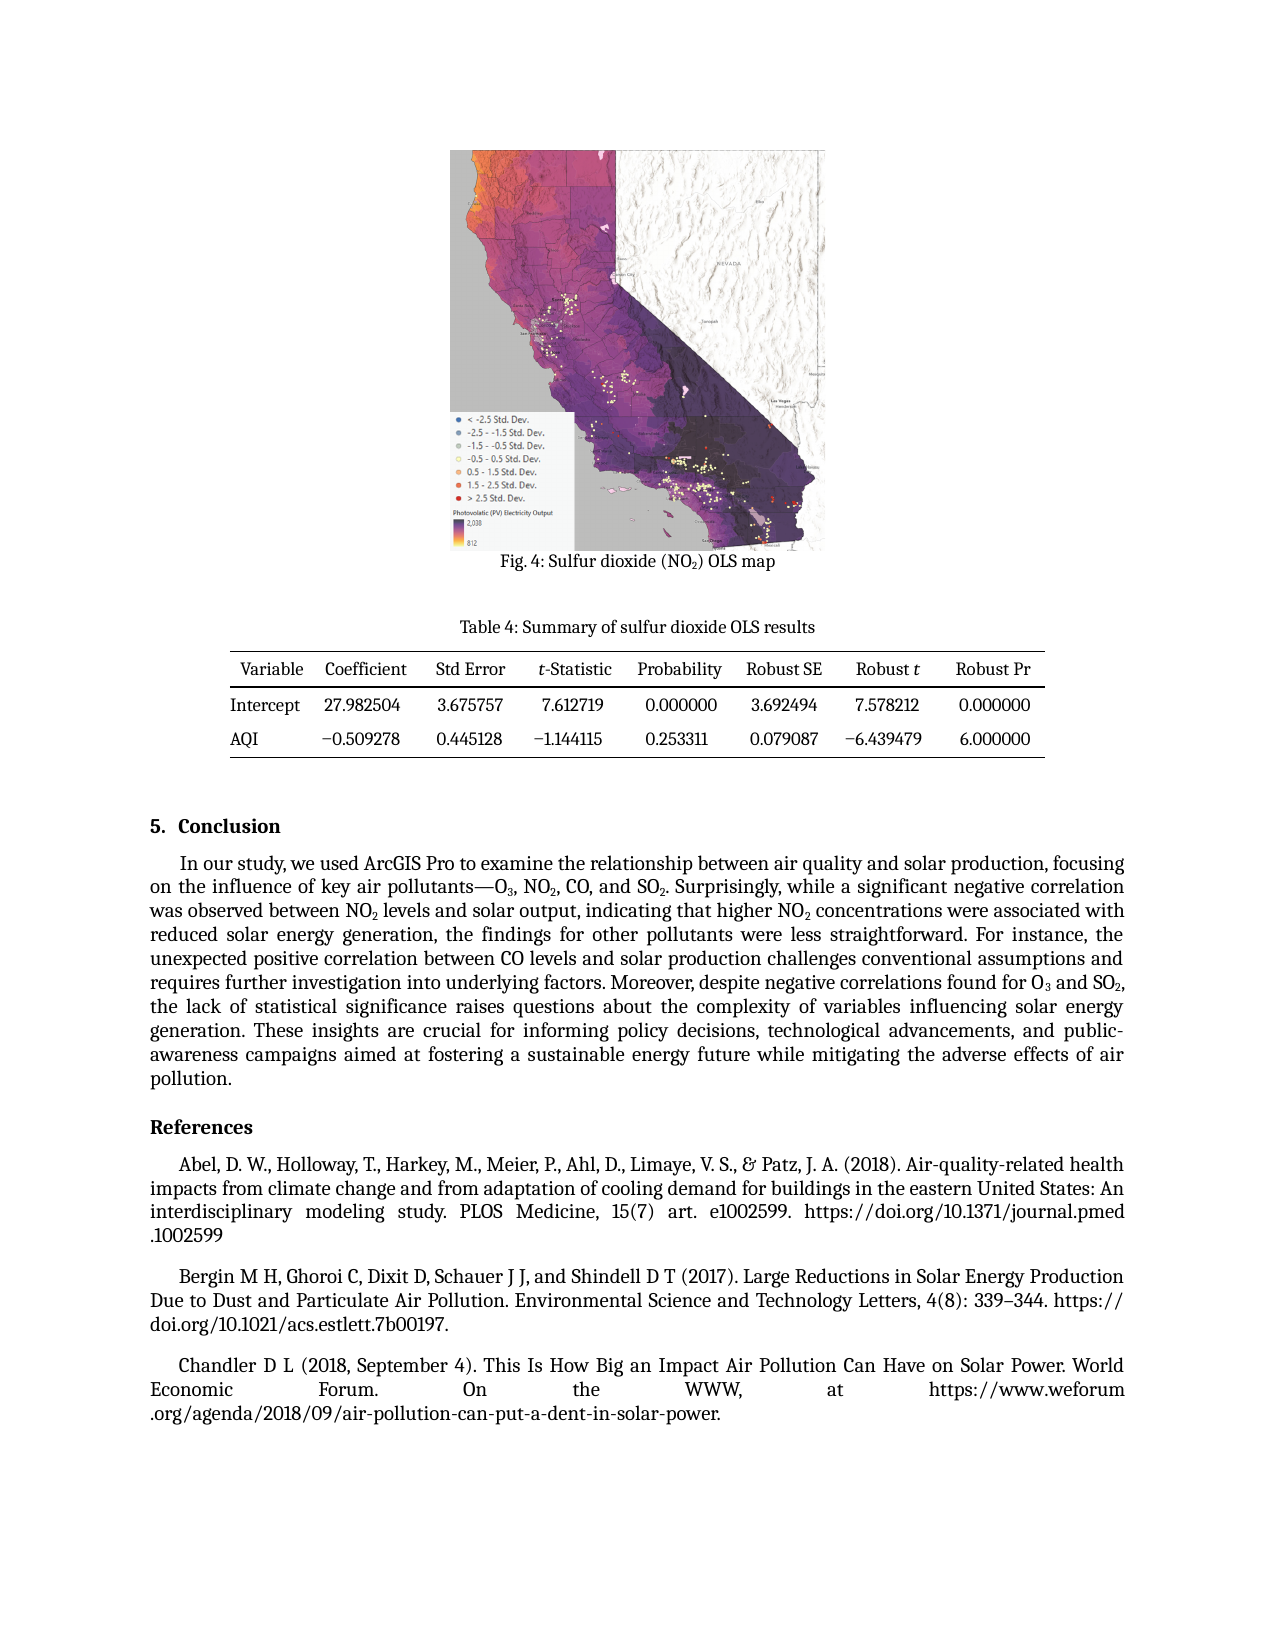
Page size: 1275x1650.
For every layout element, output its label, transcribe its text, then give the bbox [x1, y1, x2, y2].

text Fig. 4: Sulfur dioxide (NO2) OLS map [150, 551, 1125, 572]
text Chandler D L (2018, September 4). This Is How Big an Impact Air Pollution Can Have on Solar Power. World Economic Forum. On the WWW, at https://​www​.weforum​.org​/agenda​/2018​/09​/air​-pollution​-can​-put​-a​-dent​-in​-solar​-power. [150, 1353, 1125, 1425]
table_header Robust SE [732, 652, 836, 686]
subtitle References [150, 1116, 1125, 1140]
table_header Robust Pr [941, 652, 1045, 686]
table_cell −6.439479 [836, 722, 941, 757]
table_header Variable [230, 652, 314, 686]
text In our study, we used ArcGIS Pro to examine the relationship between air quality and solar production, focusing on the influence of key air pollutants—O3, NO2, CO, and SO2. Surprisingly, while a significant negative correlation was observed between NO2 levels and solar output, indicating that higher NO2 concentrations were associated with reduced solar energy generation, the findings for other pollutants were less straightforward. For instance, the unexpected positive correlation between CO levels and solar production challenges conventional assumptions and requires further investigation into underlying factors. Moreover, despite negative correlations found for O3 and SO2, the lack of statistical significance raises questions about the complexity of variables influencing solar energy generation. These insights are crucial for informing policy decisions, technological advancements, and public-awareness campaigns aimed at fostering a sustainable energy future while mitigating the adverse effects of air pollution. [150, 851, 1125, 1091]
table_header t-Statistic [523, 652, 627, 686]
table_cell 0.079087 [732, 722, 836, 757]
subtitle 5. Conclusion [150, 815, 1125, 839]
table_cell 0.000000 [627, 688, 732, 722]
table_cell 0.253311 [627, 722, 732, 757]
table_cell −0.509278 [314, 722, 418, 757]
table_cell −1.144115 [523, 722, 627, 757]
table_cell 27.982504 [314, 688, 418, 722]
table_cell 0.445128 [418, 722, 523, 757]
table_cell 7.578212 [836, 688, 941, 722]
table_header Coefficient [314, 652, 418, 686]
table_cell Intercept [230, 688, 314, 722]
table_cell 6.000000 [941, 722, 1045, 757]
text Abel, D. W., Holloway, T., Harkey, M., Meier, P., Ahl, D., Limaye, V. S., & Patz, J. A. (2018). Air-quality-related health impacts from climate change and from adaptation of cooling demand for buildings in the eastern United States: An interdisciplinary modeling study. PLOS Medicine, 15(7) art. e1002599. https://​doi​.org​/10​.1371​/journal​.pmed​.1002599 [150, 1152, 1125, 1248]
table_cell 7.612719 [523, 688, 627, 722]
table_cell 0.000000 [941, 688, 1045, 722]
table_cell 3.692494 [732, 688, 836, 722]
table_cell AQI [230, 722, 314, 757]
text Table 4: Summary of sulfur dioxide OLS results [150, 617, 1125, 638]
table_cell 3.675757 [418, 688, 523, 722]
table_header Std Error [418, 652, 523, 686]
table_header Robust t [836, 652, 941, 686]
picture [450, 150, 826, 551]
text Bergin M H, Ghoroi C, Dixit D, Schauer J J, and Shindell D T (2017). Large Reductions in Solar Energy Production Due to Dust and Particulate Air Pollution. Environmental Science and Technology Letters, 4(8): 339–344. https://​doi​.org​/10​.1021​/acs​.estlett​.7b00197. [150, 1265, 1125, 1337]
table_header Probability [627, 652, 732, 686]
